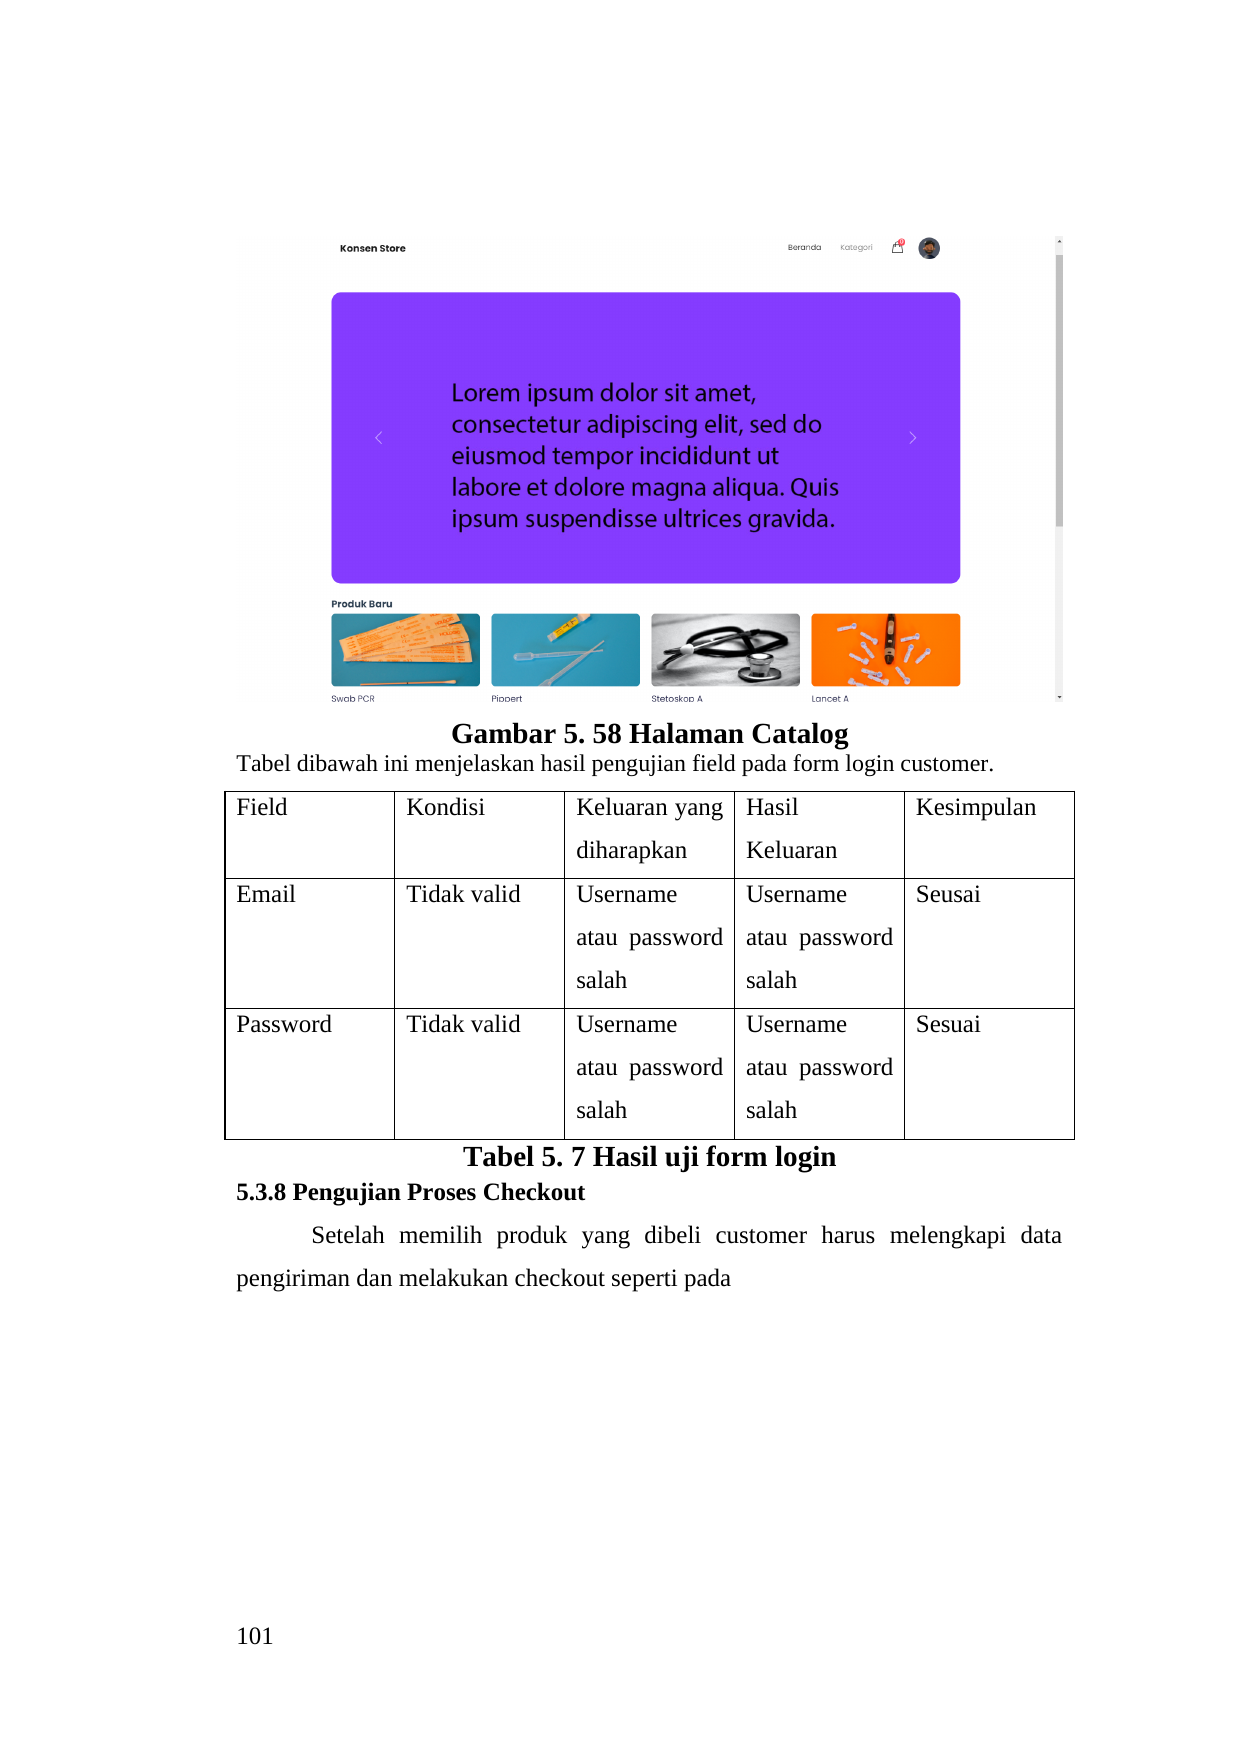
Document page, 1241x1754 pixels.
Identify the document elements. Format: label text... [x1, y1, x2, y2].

table_cell Tidak valid [395, 879, 564, 1008]
table_cell Username atau password salah [735, 1009, 904, 1138]
table_cell Username atau password salah [735, 879, 904, 1008]
table_cell Sesuai [905, 1009, 1074, 1138]
table_header Field [226, 792, 394, 878]
table_cell Password [226, 1009, 394, 1138]
text Setelah memilih produk yang dibeli customer harus melengkapi data pengiriman dan melakukan checkout seperti pada [236, 1220, 1063, 1292]
subtitle 5.3.8 Pengujian Proses Checkout [236, 1177, 1063, 1206]
table_cell Username atau password salah [565, 879, 734, 1008]
table_cell Seusai [905, 879, 1074, 1008]
table_cell Username atau password salah [565, 1009, 734, 1138]
text Tabel dibawah ini menjelaskan hasil pengujian field pada form login customer. [236, 749, 1063, 777]
table_cell Tidak valid [395, 1009, 564, 1138]
table_header Hasil Keluaran [735, 792, 904, 878]
table_cell Email [226, 879, 394, 1008]
table_header Kondisi [395, 792, 564, 878]
picture [236, 236, 1063, 702]
table_header Keluaran yang diharapkan [565, 792, 734, 878]
table_header Kesimpulan [905, 792, 1074, 878]
